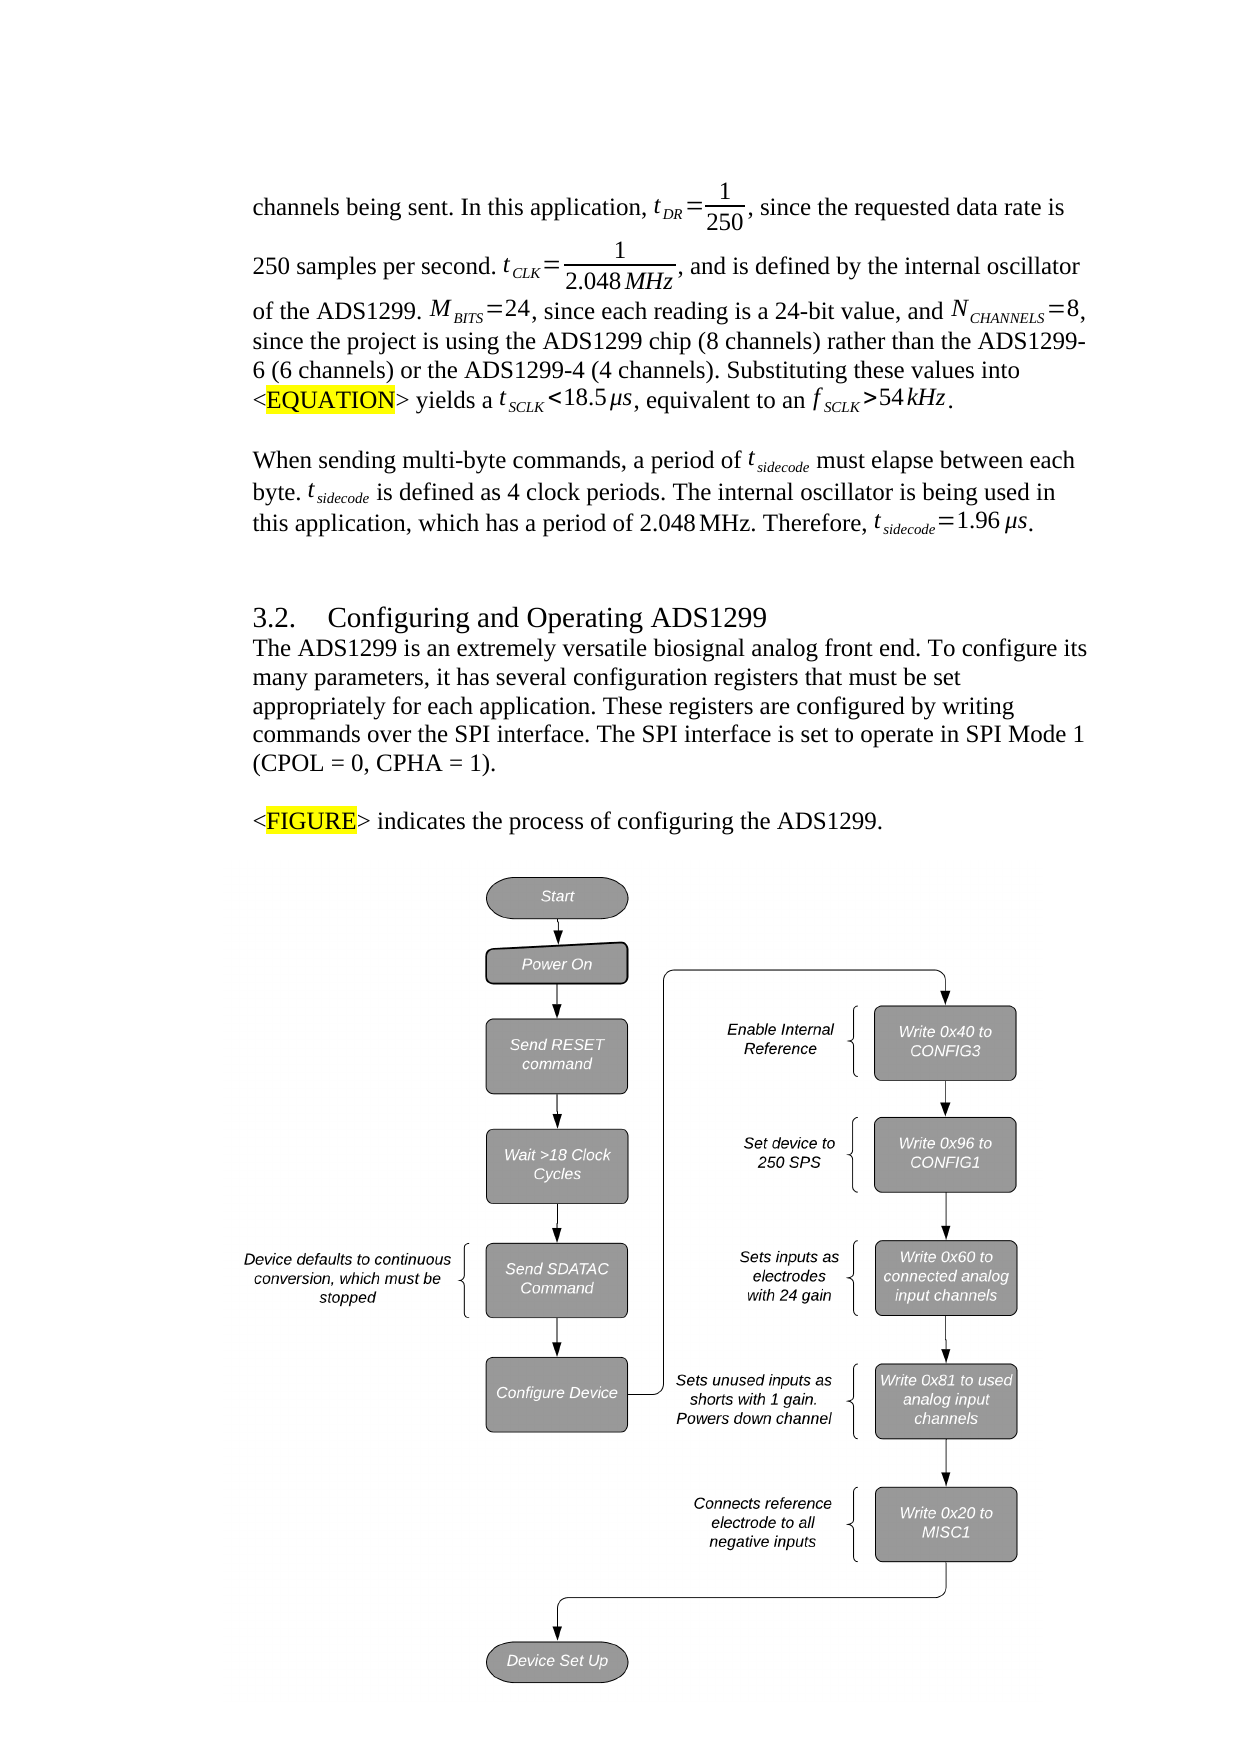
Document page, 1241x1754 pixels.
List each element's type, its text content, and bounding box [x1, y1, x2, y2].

text <FIGURE> indicates the process of configuring the ADS1299. [357, 806, 1090, 834]
text When sending multi-byte commands, a period of must elapse between each byte. is defined as 4 clock periods. The internal oscillator is being used in this application, which has a period of 2.048 MHz. Therefore, . [252, 444, 1090, 538]
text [252, 177, 1090, 415]
subtitle Configuring and Operating ADS1299 [252, 600, 1090, 633]
text The ADS1299 is an extremely versatile biosignal analog front end. To configure its many parameters, it has several configuration registers that must be set appropriately for each application. These registers are configured by writing commands over the SPI interface. The SPI interface is set to operate in SPI Mode 1 (CPOL = 0, CPHA = 1). [252, 633, 1090, 777]
picture [223, 860, 1044, 1702]
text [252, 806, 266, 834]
